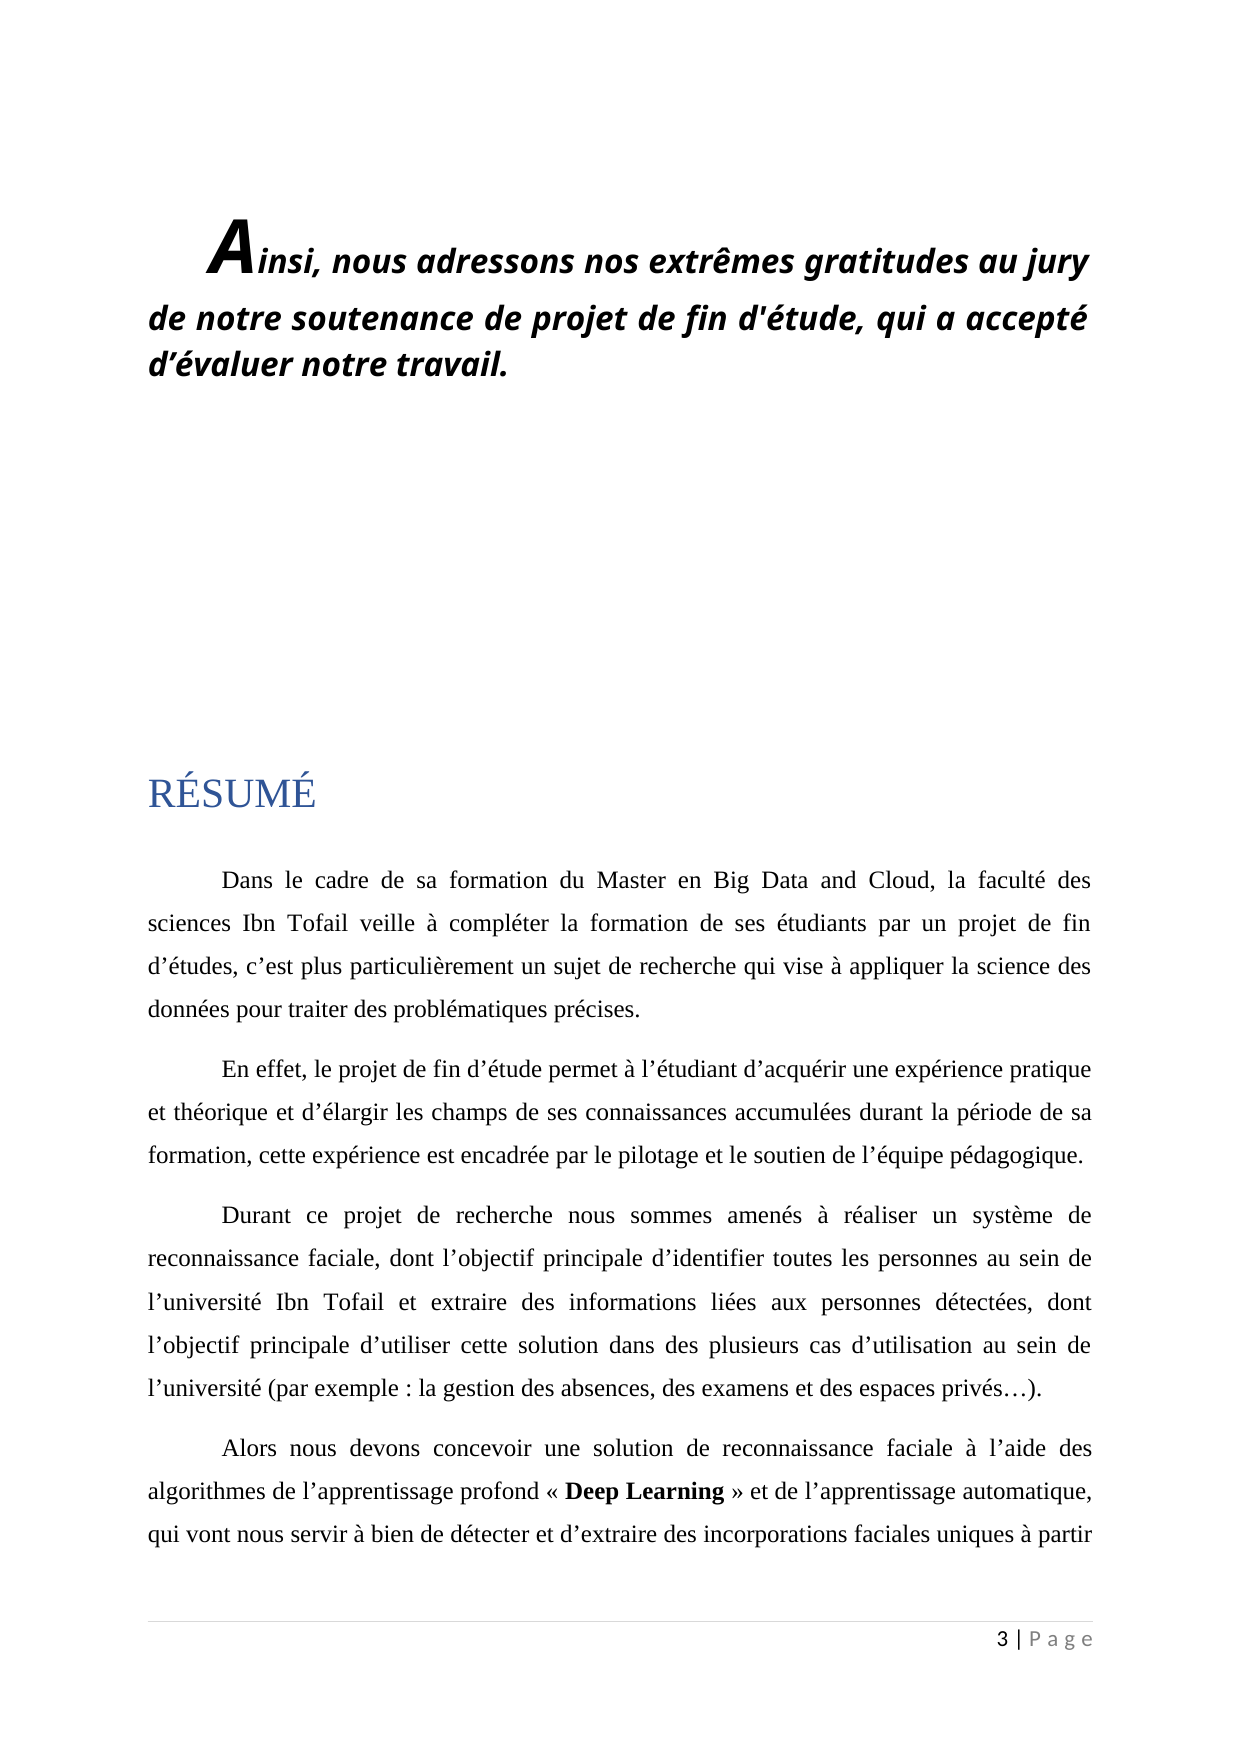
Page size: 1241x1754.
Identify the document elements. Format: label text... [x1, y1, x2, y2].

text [148, 1433, 1093, 1548]
text Ainsi, nous adressons nos extrêmes gratitudes au jury de notre soutenance de projet de fin d'étude, qui a accepté d’évaluer notre travail. [148, 193, 1093, 386]
subtitle RÉSUMÉ [148, 768, 1093, 816]
text Durant ce projet de recherche nous sommes amenés à réaliser un système de reconnaissance faciale, dont l’objectif principale d’identifier toutes les personnes au sein de l’université Ibn Tofail et extraire des informations liées aux personnes détectées, dont l’objectif principale d’utiliser cette solution dans des plusieurs cas d’utilisation au sein de l’université (par exemple : la gestion des absences, des examens et des espaces privés…). [148, 1200, 1093, 1402]
text Dans le cadre de sa formation du Master en Big Data and Cloud, la faculté des sciences Ibn Tofail veille à compléter la formation de ses étudiants par un projet de fin d’études, c’est plus particulièrement un sujet de recherche qui vise à appliquer la science des données pour traiter des problématiques précises. [148, 865, 1093, 1023]
text En effet, le projet de fin d’étude permet à l’étudiant d’acquérir une expérience pratique et théorique et d’élargir les champs de ses connaissances accumulées durant la période de sa formation, cette expérience est encadrée par le pilotage et le soutien de l’équipe pédagogique. [148, 1054, 1093, 1169]
